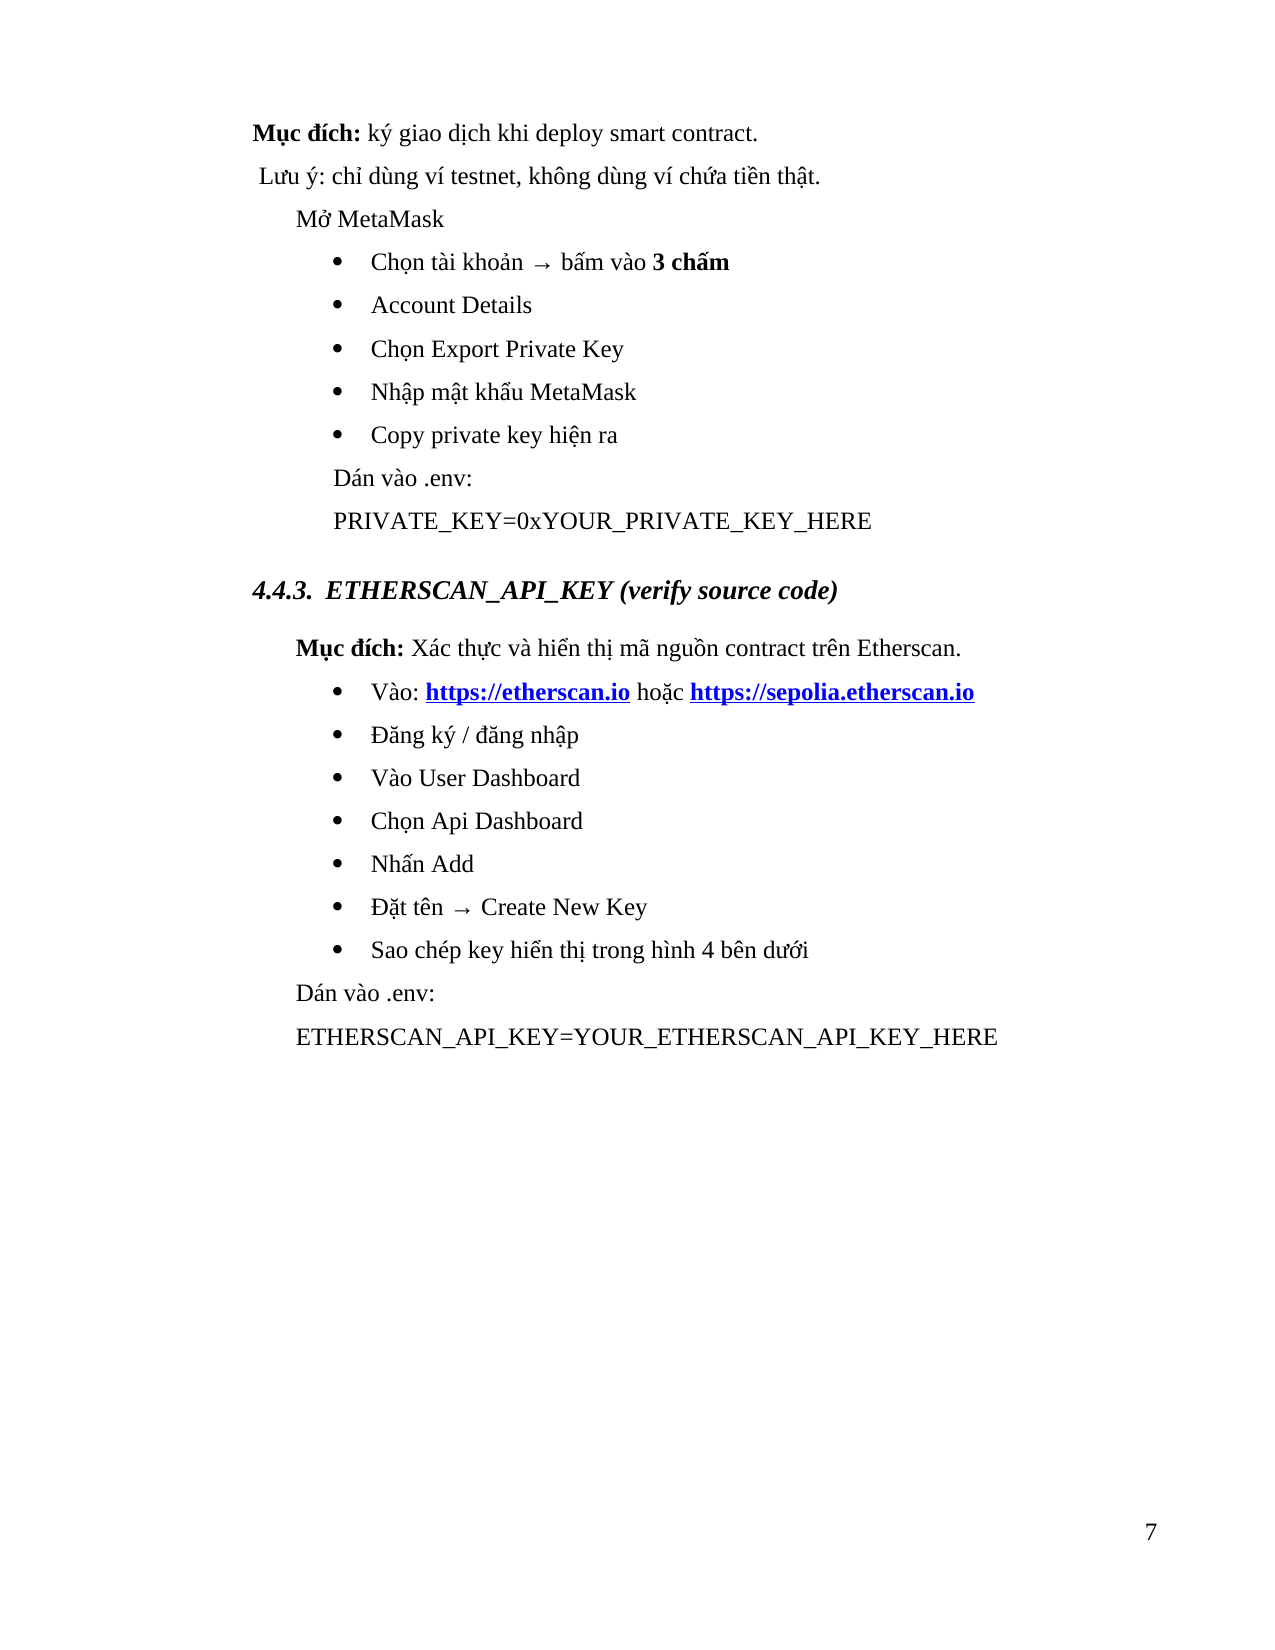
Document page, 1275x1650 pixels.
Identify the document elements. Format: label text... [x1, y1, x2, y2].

list Sao chép key hiển thị trong hình 4 bên dưới [333, 935, 1157, 964]
text Mục đích: ký giao dịch khi deploy smart contract. [223, 118, 1157, 147]
list Đăng ký / đăng nhập [333, 720, 1157, 748]
list Chọn Api Dashboard [333, 806, 1157, 835]
list Chọn tài khoản → bấm vào 3 chấm [333, 247, 1157, 276]
list Copy private key hiện ra [333, 420, 1157, 449]
list Vào: https://etherscan.io hoặc https://sepolia.etherscan.io [333, 677, 1157, 705]
list Account Details [333, 291, 1157, 319]
text PRIVATE_KEY=0xYOUR_PRIVATE_KEY_HERE [303, 506, 1157, 535]
list Chọn Export Private Key [333, 334, 1157, 362]
text Mục đích: Xác thực và hiển thị mã nguồn contract trên Etherscan. [266, 633, 1157, 662]
list Vào User Dashboard [333, 763, 1157, 792]
text Dán vào .env: [177, 978, 1157, 1007]
text Dán vào .env: [303, 463, 1157, 492]
list Nhập mật khẩu MetaMask [333, 377, 1157, 406]
list Đặt tên → Create New Key [333, 892, 1157, 921]
text ETHERSCAN_API_KEY=YOUR_ETHERSCAN_API_KEY_HERE [266, 1022, 1157, 1050]
text Lưu ý: chỉ dùng ví testnet, không dùng ví chứa tiền thật. [223, 161, 1157, 190]
text Mở MetaMask [296, 204, 1157, 233]
subtitle ETHERSCAN_API_KEY (verify source code) [252, 574, 1157, 606]
list Nhấn Add [333, 849, 1157, 878]
